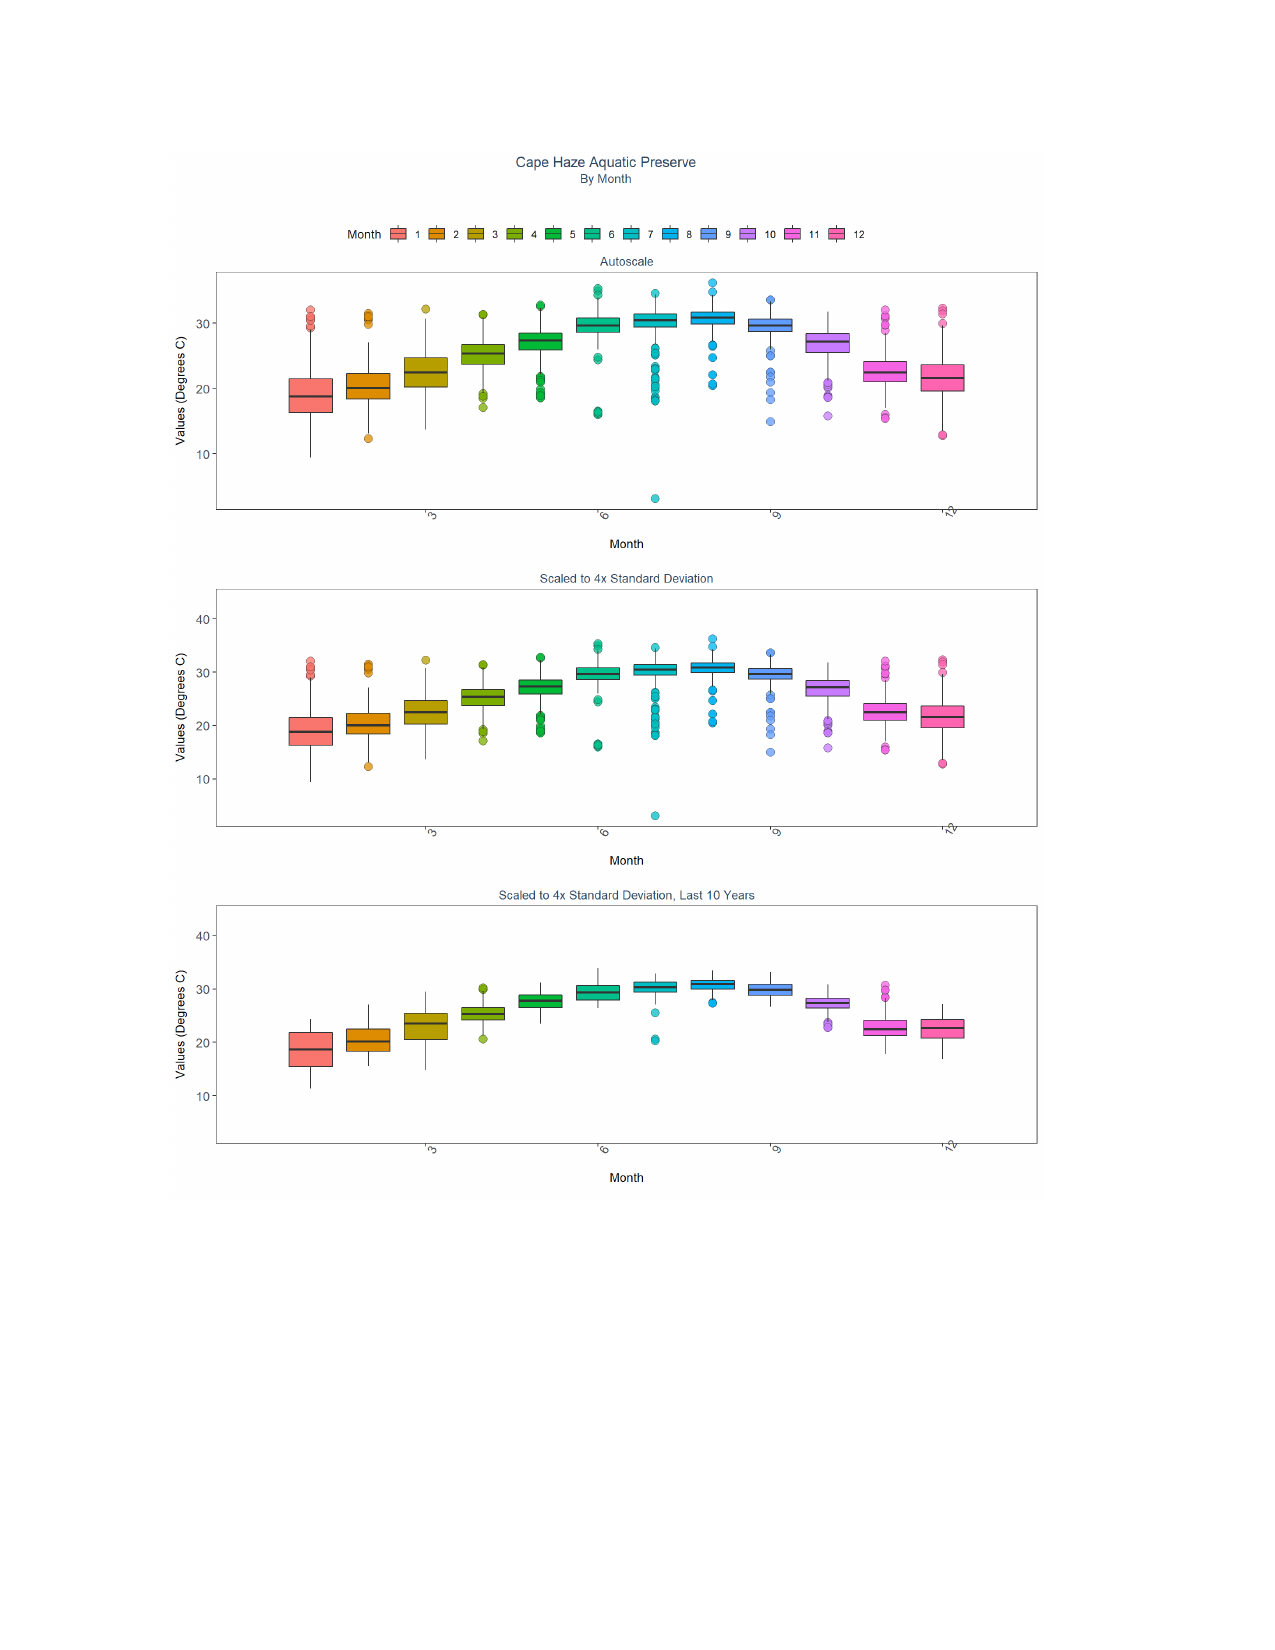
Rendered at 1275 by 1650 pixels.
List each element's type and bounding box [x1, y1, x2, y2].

picture [168, 150, 1044, 1200]
